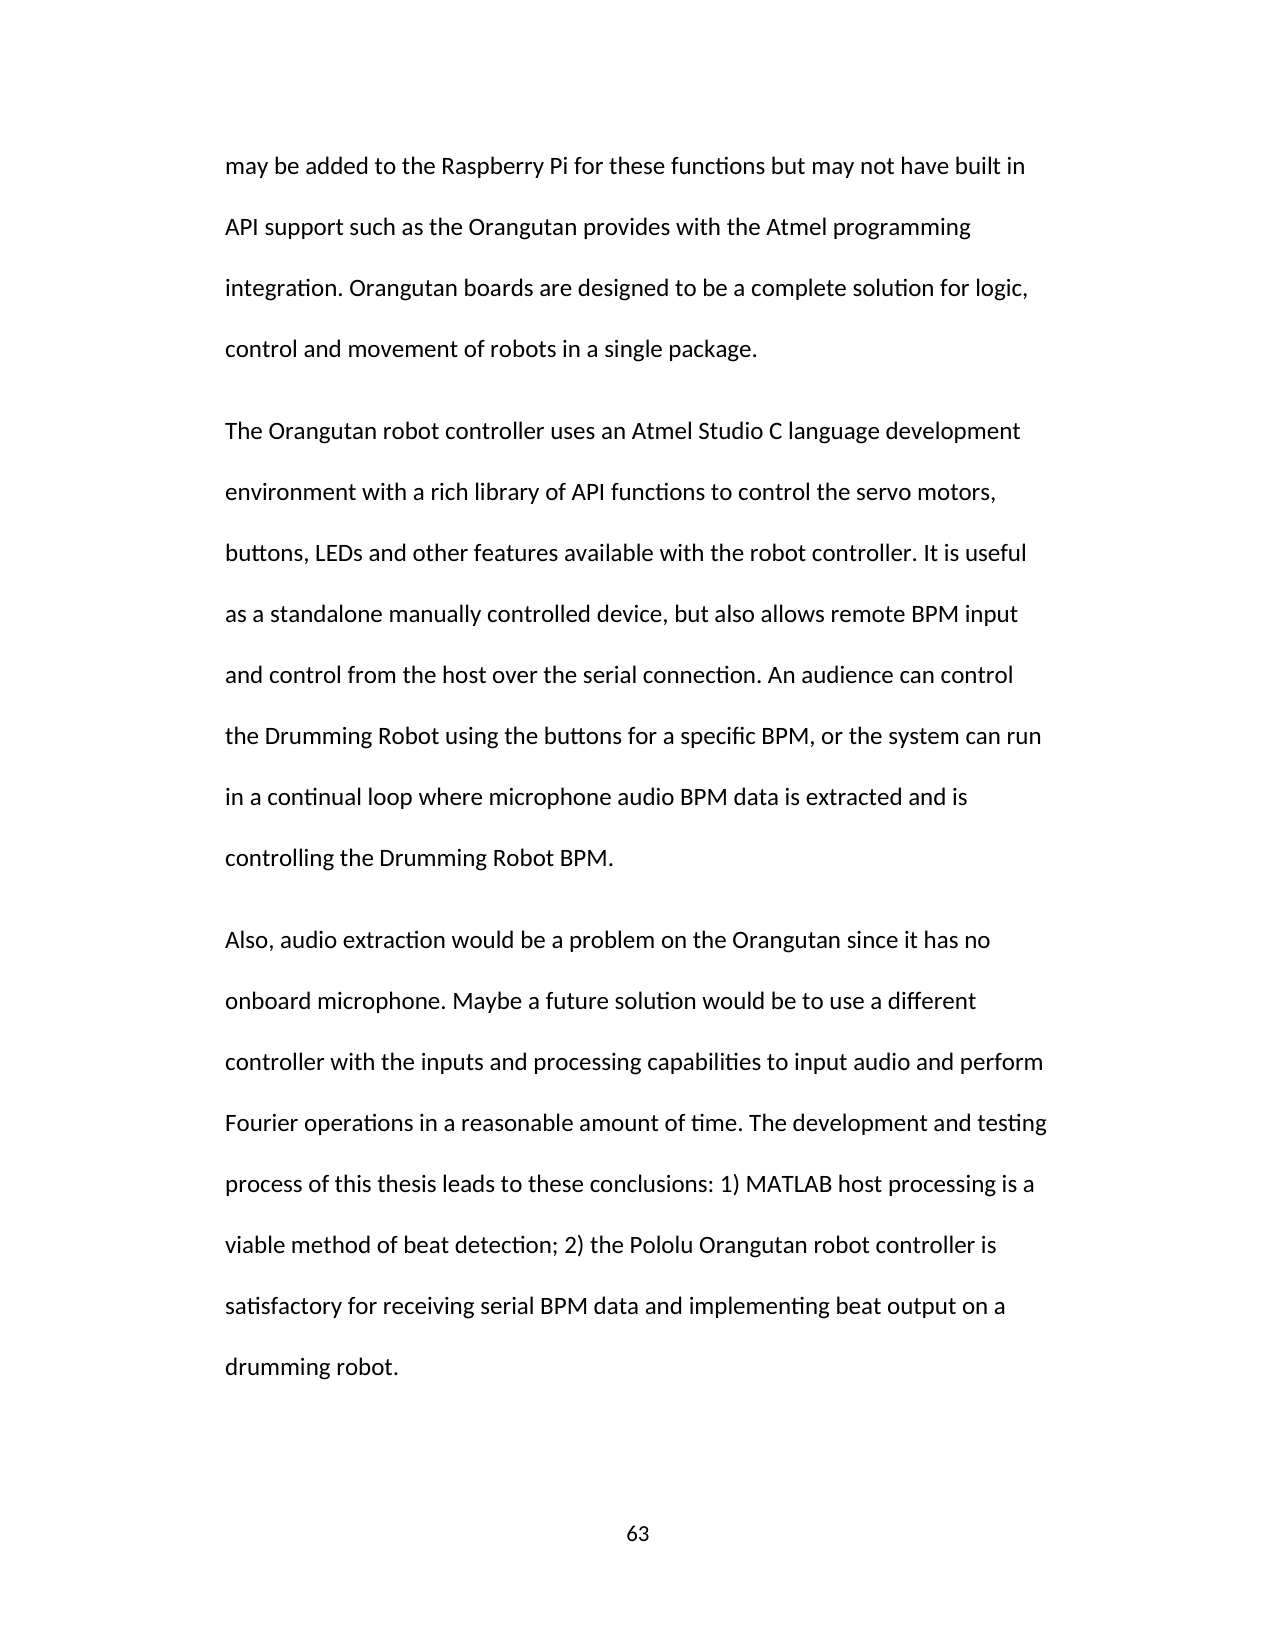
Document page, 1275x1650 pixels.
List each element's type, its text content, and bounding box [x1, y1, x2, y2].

text Also, audio extraction would be a problem on the Orangutan since it has no onboard microphone. Maybe a future solution would be to use a different controller with the inputs and processing capabilities to input audio and perform Fourier operations in a reasonable amount of time. The development and testing process of this thesis leads to these conclusions: 1) MATLAB host processing is a viable method of beat detection; 2) the Pololu Orangutan robot controller is satisfactory for receiving serial BPM data and implementing beat output on a drumming robot. [225, 924, 1050, 1382]
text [225, 150, 1050, 364]
text The Orangutan robot controller uses an Atmel Studio C language development environment with a rich library of API functions to control the servo motors, buttons, LEDs and other features available with the robot controller. It is useful as a standalone manually controlled device, but also allows remote BPM input and control from the host over the serial connection. An audience can control the Drumming Robot using the buttons for a specific BPM, or the system can run in a continual loop where microphone audio BPM data is extracted and is controlling the Drumming Robot BPM. [225, 415, 1050, 873]
